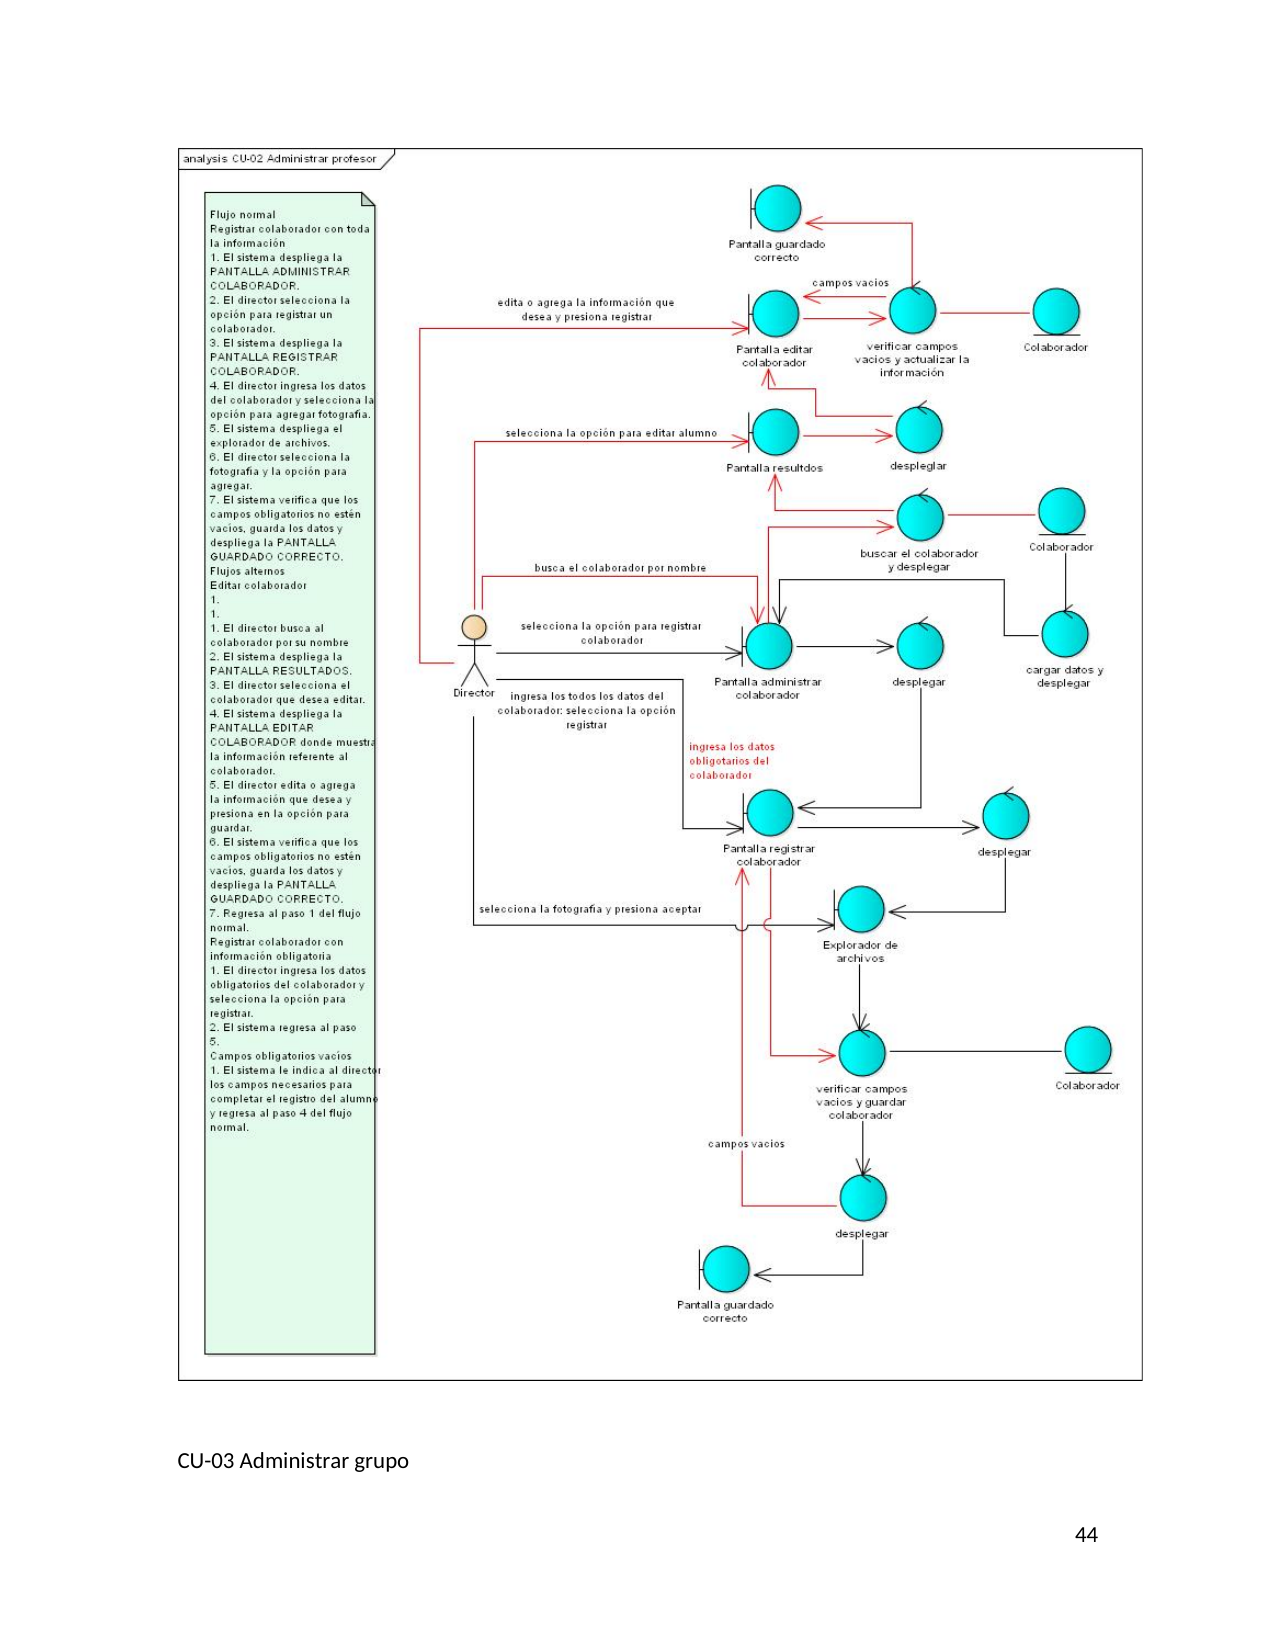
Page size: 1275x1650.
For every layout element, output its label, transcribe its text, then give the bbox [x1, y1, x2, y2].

picture [177, 147, 1143, 1381]
text CU-03 Administrar grupo [177, 1446, 1098, 1474]
